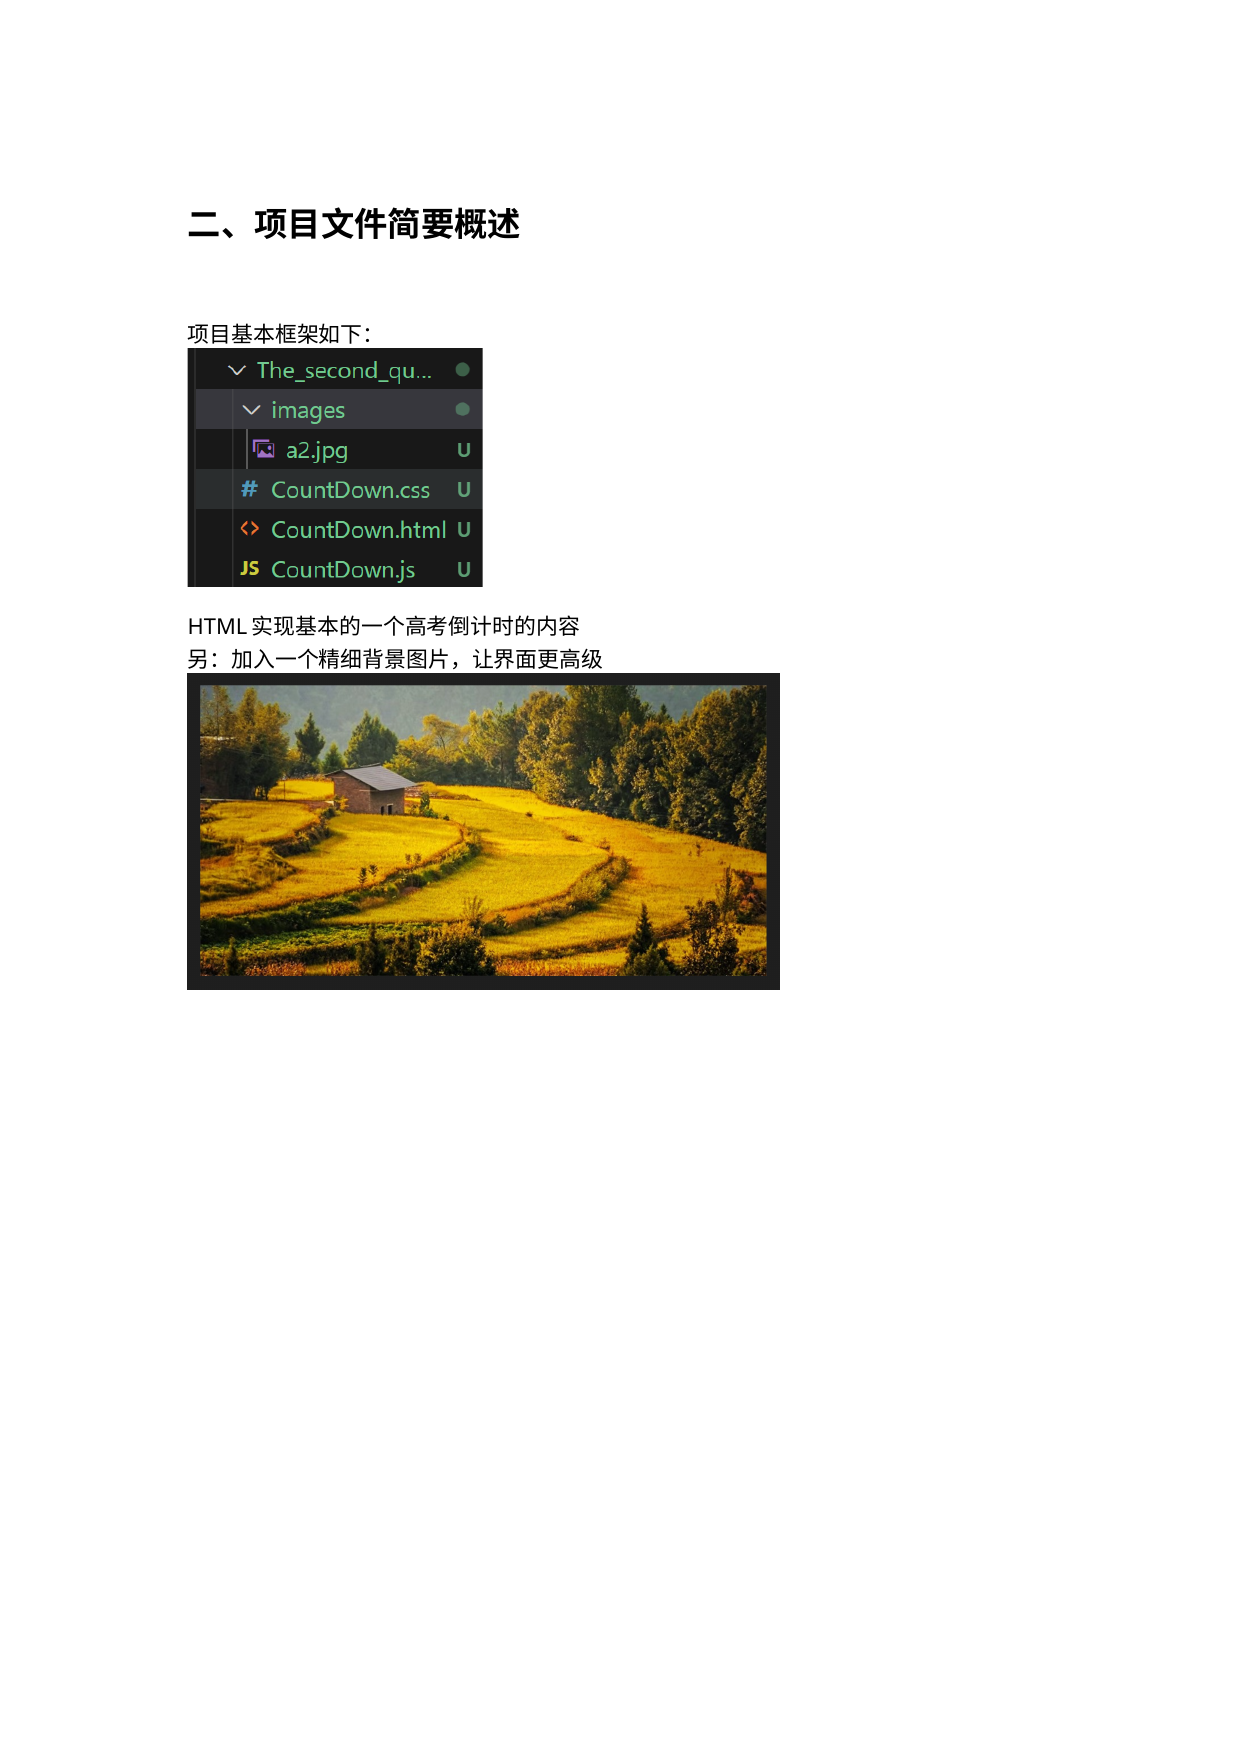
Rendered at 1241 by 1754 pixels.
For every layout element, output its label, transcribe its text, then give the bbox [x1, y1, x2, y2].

picture [187, 673, 780, 990]
text 另：加入一个精细背景图片，让界面更高级 [187, 641, 1053, 674]
subtitle 二、项目文件简要概述 [187, 189, 1053, 254]
text 项目基本框架如下： [187, 316, 1053, 349]
picture [187, 348, 483, 587]
text HTML实现基本的一个高考倒计时的内容 [187, 609, 1053, 641]
